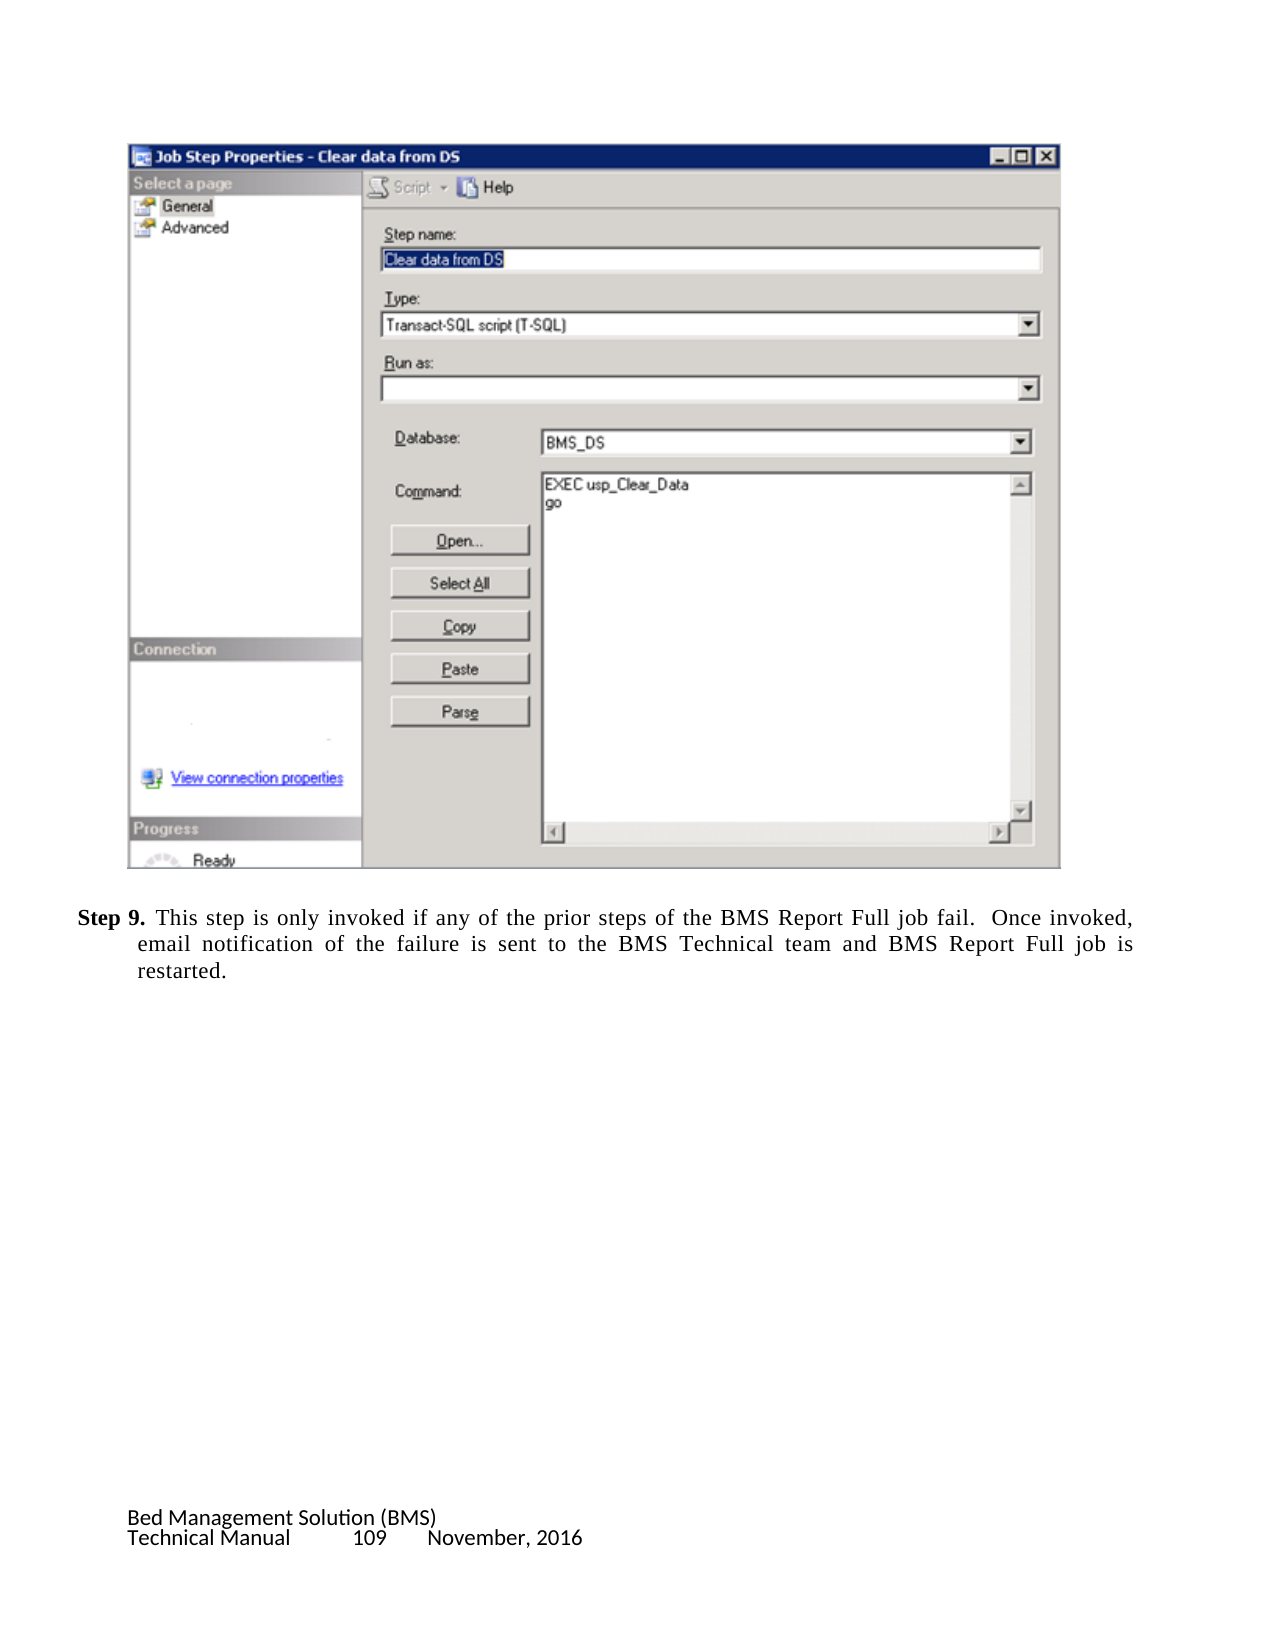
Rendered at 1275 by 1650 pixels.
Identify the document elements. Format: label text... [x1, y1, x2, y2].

picture [127, 143, 1062, 869]
text Step 9. This step is only invoked if any of the prior steps of the BMS Report Full job fail. Once invoked, email notification of the failure is sent to the BMS Technical team and BMS Report Full job is restarted. [77, 904, 1136, 983]
